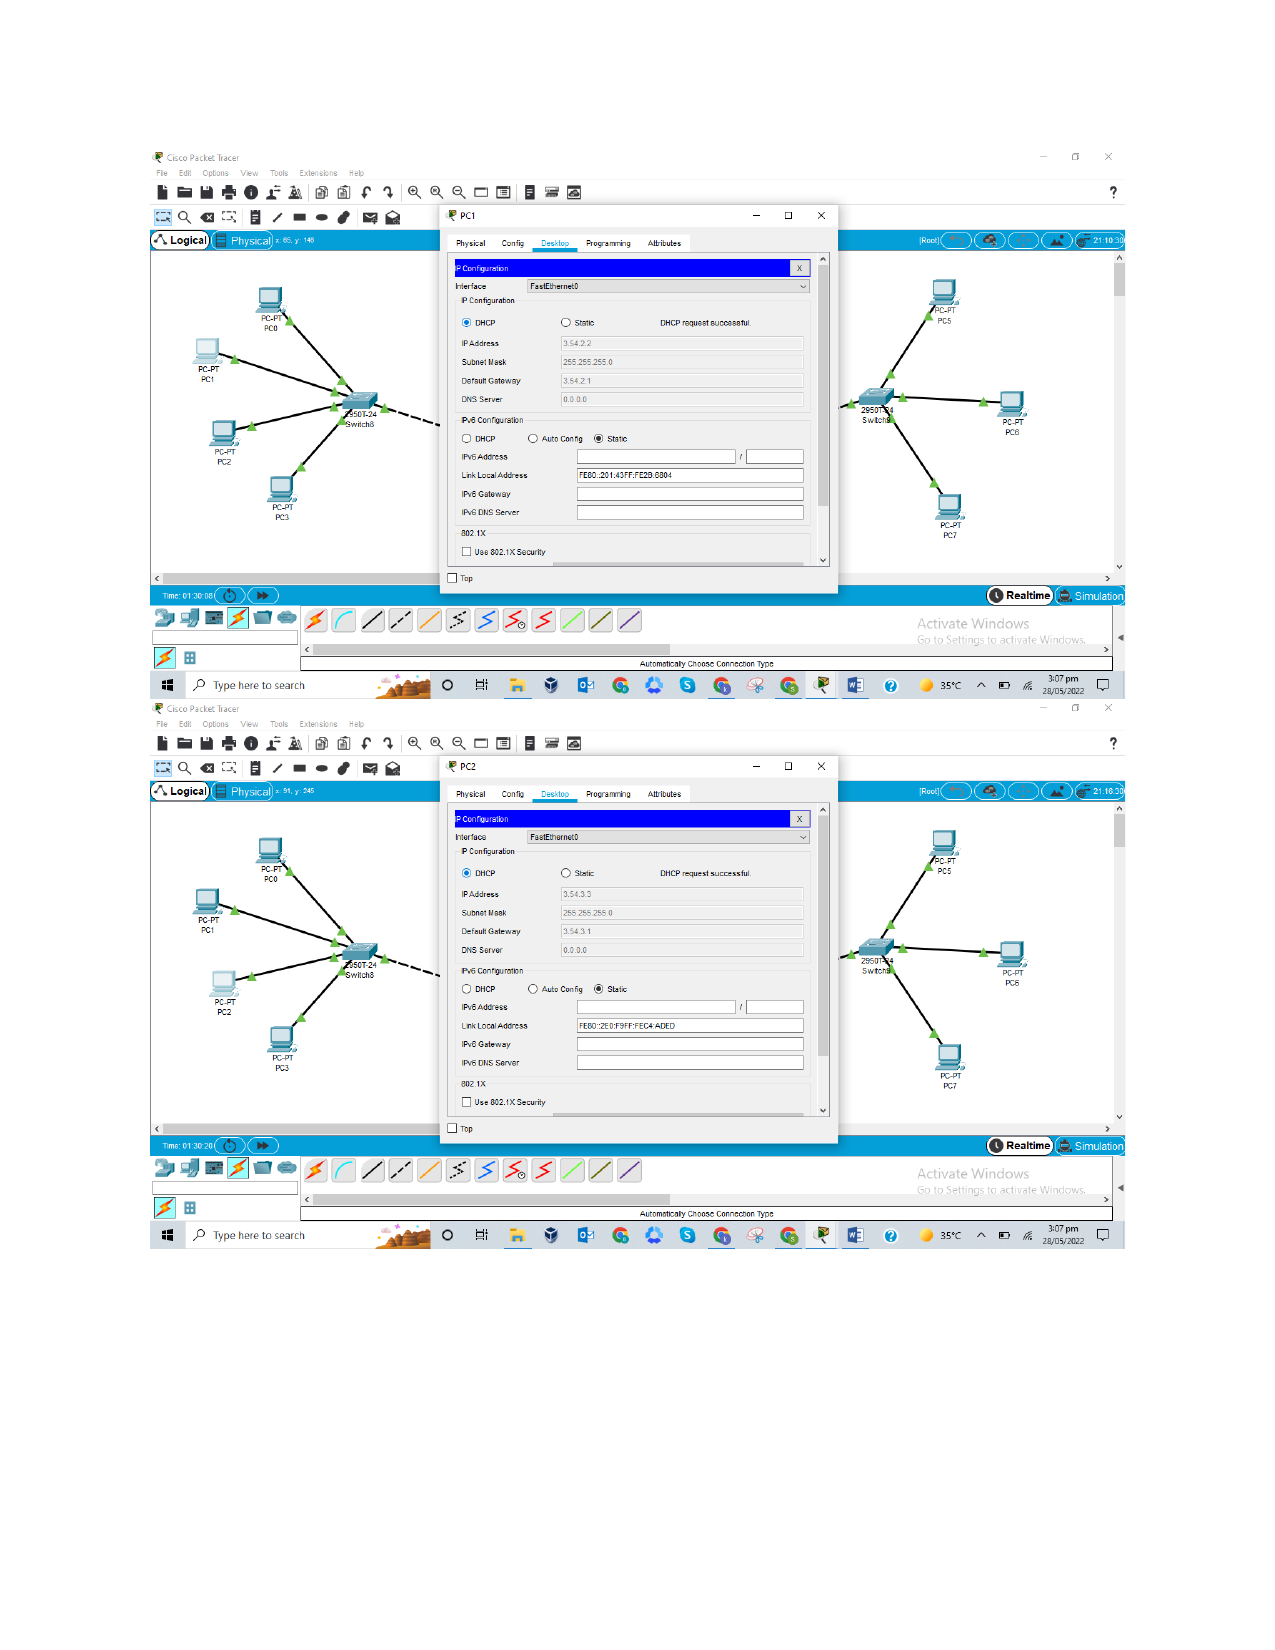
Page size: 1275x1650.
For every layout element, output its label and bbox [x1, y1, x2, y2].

picture [150, 700, 1125, 1249]
picture [150, 150, 1125, 699]
picture [984, 786, 996, 796]
picture [1076, 790, 1084, 799]
picture [1076, 239, 1084, 248]
picture [1059, 1147, 1071, 1151]
picture [1059, 590, 1071, 601]
picture [258, 1143, 267, 1148]
picture [258, 593, 267, 598]
picture [984, 235, 996, 245]
